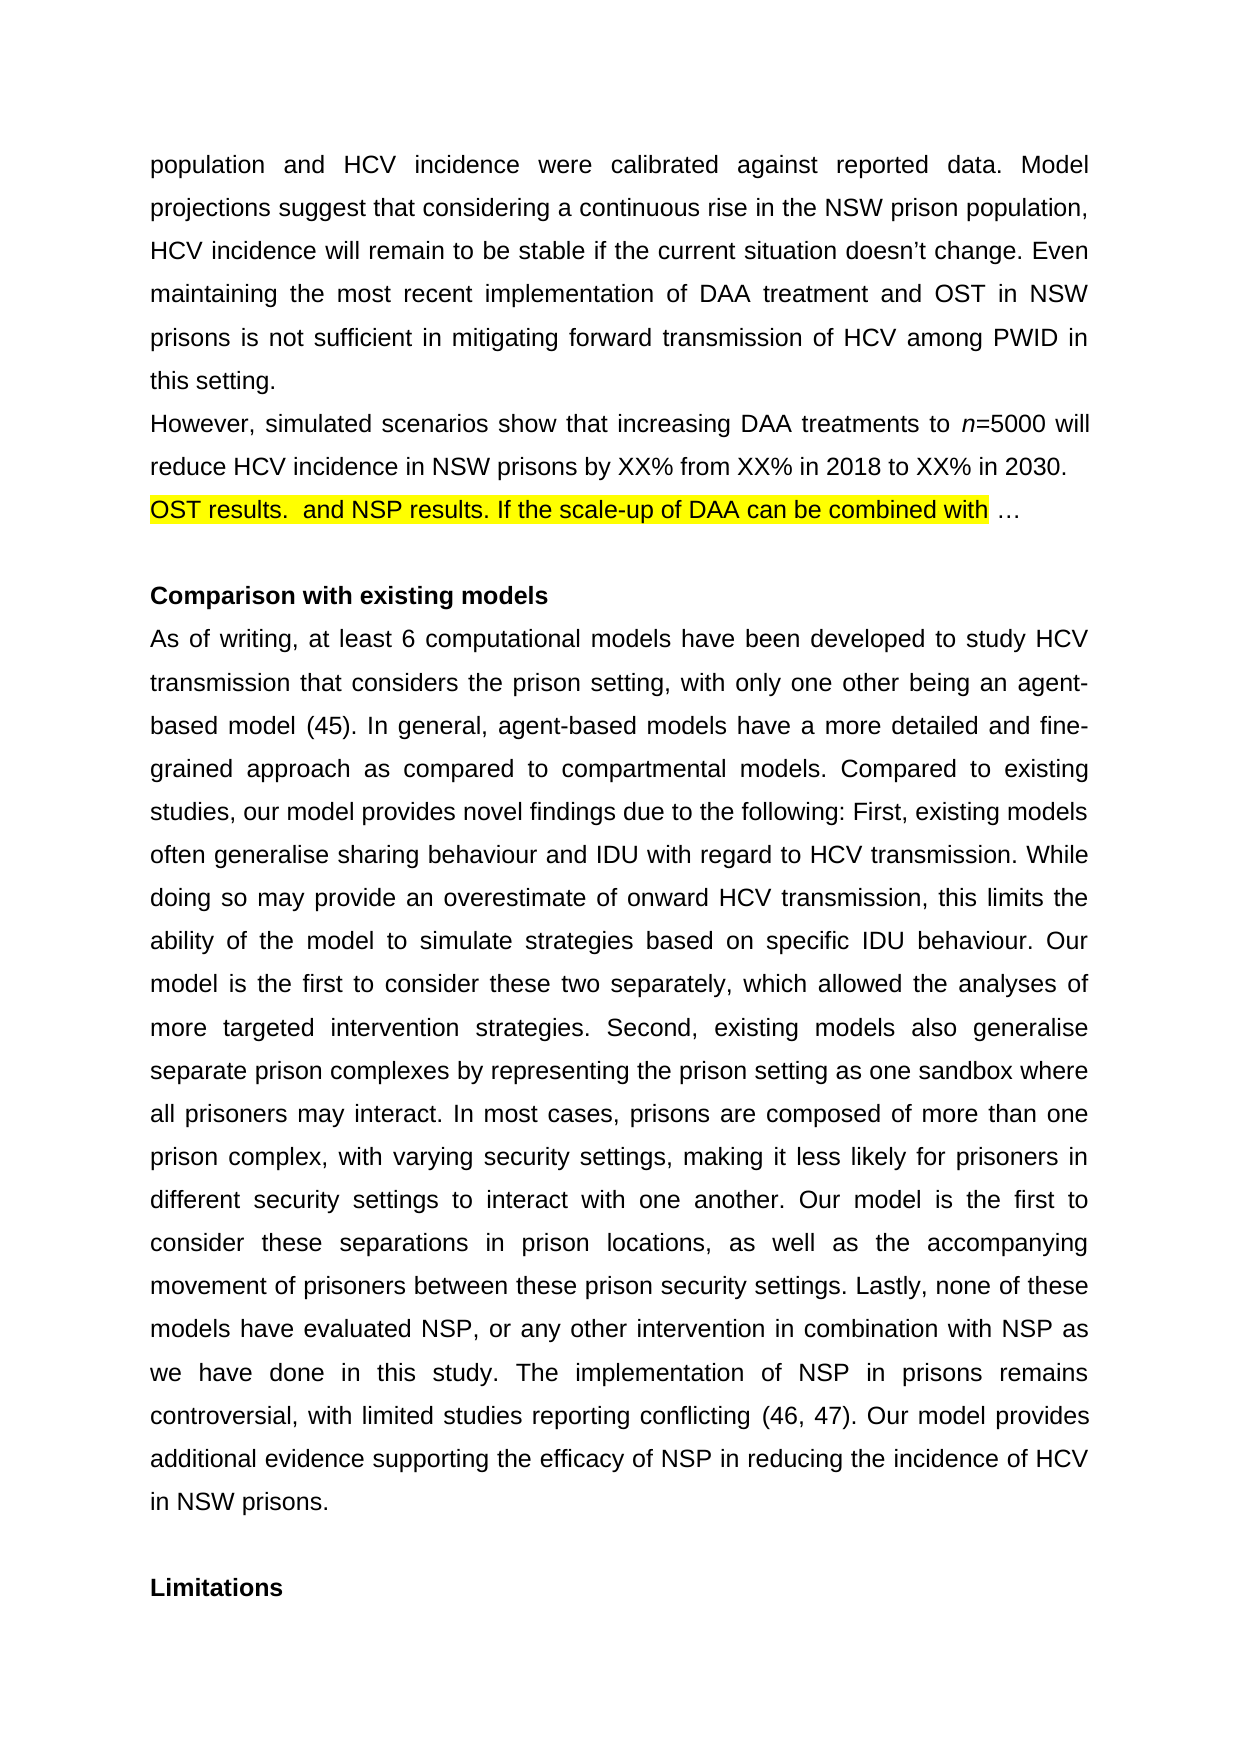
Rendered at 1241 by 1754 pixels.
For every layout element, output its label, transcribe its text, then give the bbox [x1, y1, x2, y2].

text As of writing, at least 6 computational models have been developed to study HCV transmission that considers the prison setting, with only one other being an agent-based model (45). In general, agent-based models have a more detailed and fine-grained approach as compared to compartmental models. Compared to existing studies, our model provides novel findings due to the following: First, existing models often generalise sharing behaviour and IDU with regard to HCV transmission. While doing so may provide an overestimate of onward HCV transmission, this limits the ability of the model to simulate strategies based on specific IDU behaviour. Our model is the first to consider these two separately, which allowed the analyses of more targeted intervention strategies. Second, existing models also generalise separate prison complexes by representing the prison setting as one sandbox where all prisoners may interact. In most cases, prisons are composed of more than one prison complex, with varying security settings, making it less likely for prisoners in different security settings to interact with one another. Our model is the first to consider these separations in prison locations, as well as the accompanying movement of prisoners between these prison security settings. Lastly, none of these models have evaluated NSP, or any other intervention in combination with NSP as we have done in this study. The implementation of NSP in prisons remains controversial, with limited studies reporting conflicting (46, 47). Our model provides additional evidence supporting the efficacy of NSP in reducing the incidence of HCV in NSW prisons. [150, 624, 1090, 1516]
text Limitations [150, 1573, 1090, 1602]
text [150, 150, 1090, 394]
text Comparison with existing models [150, 581, 1090, 610]
text However, simulated scenarios show that increasing DAA treatments to n=5000 will reduce HCV incidence in NSW prisons by XX% from XX% in 2018 to XX% in 2030. [150, 409, 1090, 481]
